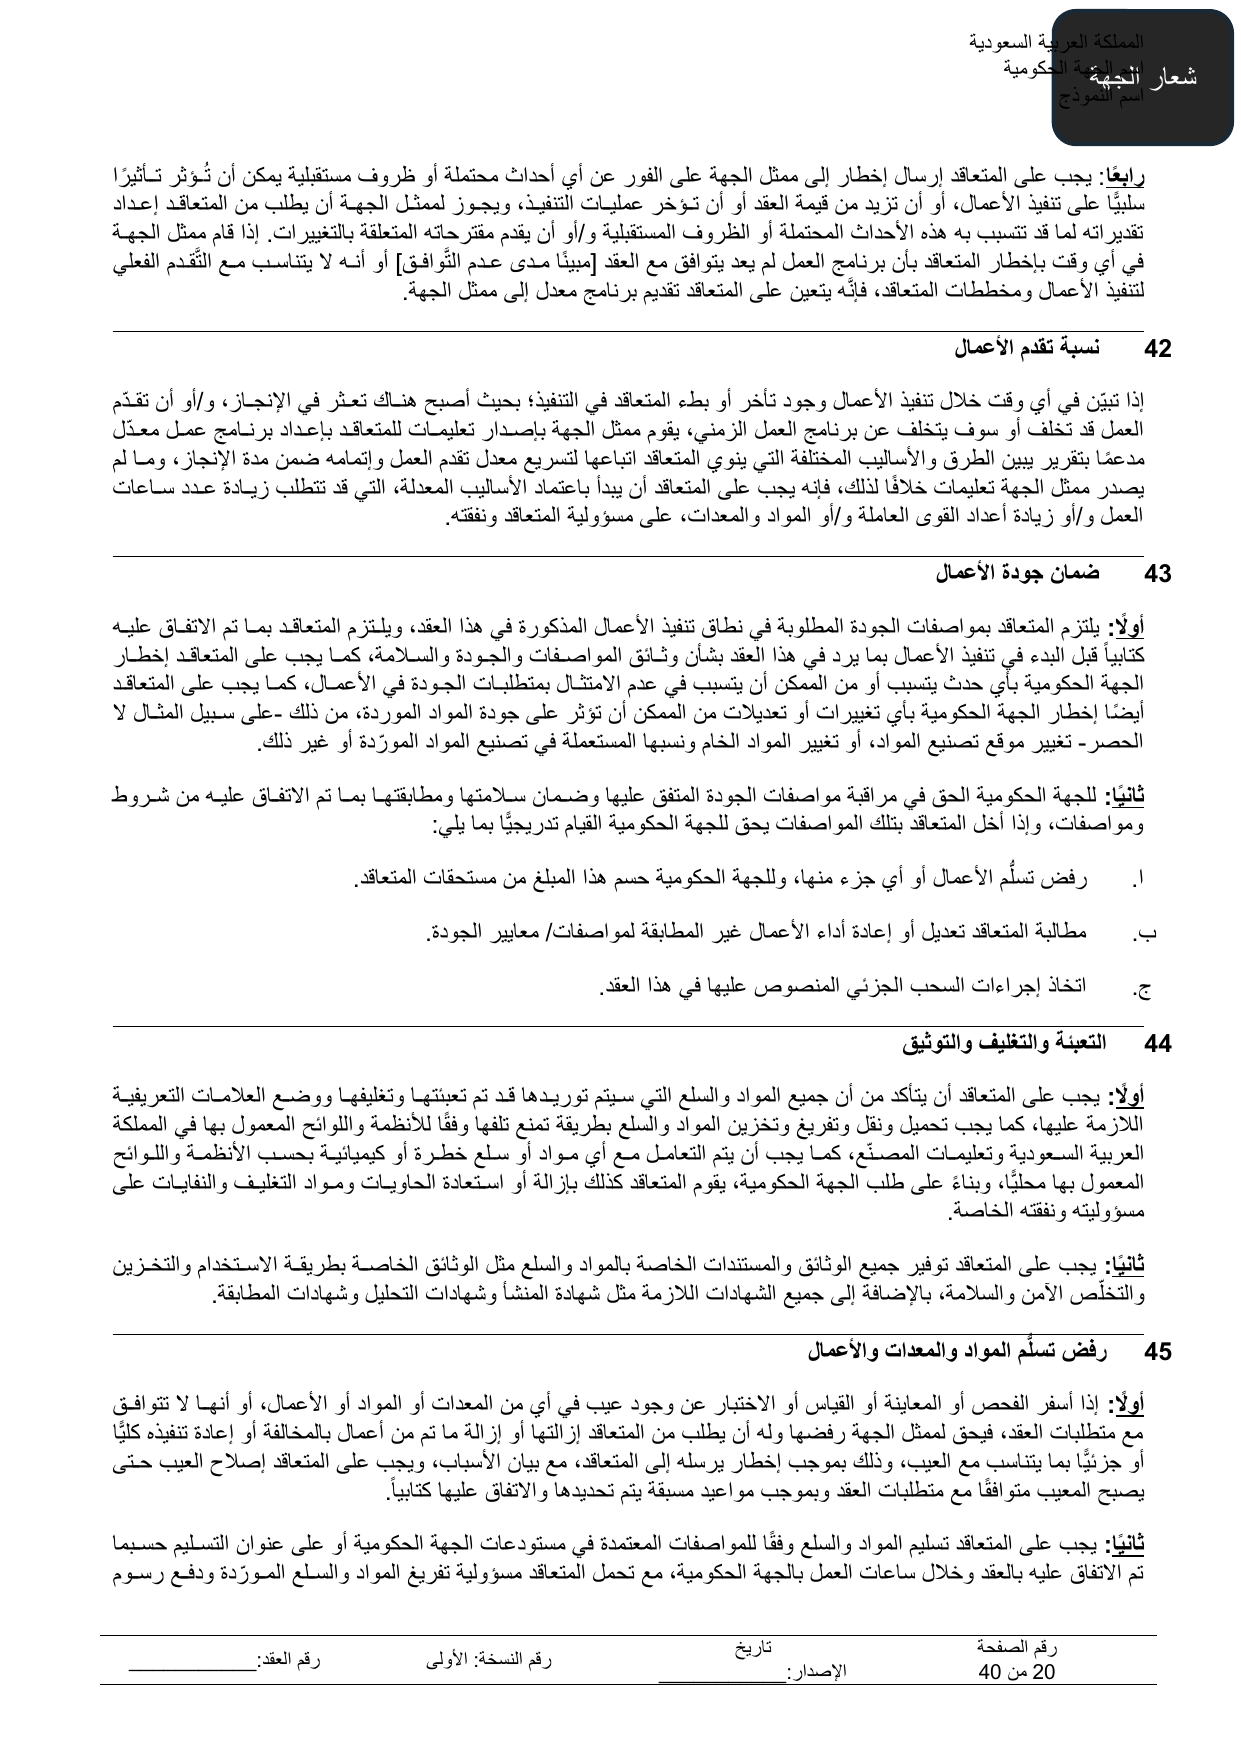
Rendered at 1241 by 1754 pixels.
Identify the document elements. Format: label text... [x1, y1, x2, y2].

subtitle ضمان جودة الأعمال [112, 557, 1144, 588]
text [112, 1531, 1144, 1588]
subtitle نسبة تقدم الأعمال [112, 332, 1144, 362]
text رابعًا: يجب على المتعاقد إرسال إخطار إلى ممثل الجهة على الفور عن أي أحداث محتملة أو ظروف مستقبلية يمكن أن تُؤثر تأثيرًا سلبيًّا على تنفيذ الأعمال، أو أن تزيد من قيمة العقد أو أن تؤخر عمليات التنفيذ، ويجوز لممثل الجهة أن يطلب من المتعاقد إعداد تقديراته لما قد تتسبب به هذه الأحداث المحتملة أو الظروف المستقبلية و/أو أن يقدم مقترحاته المتعلقة بالتغييرات. إذا قام ممثل الجهة في أي وقت بإخطار المتعاقد بأن برنامج العمل لم يعد يتوافق مع العقد [مبينًا مدى عدم التَّوافق] أو أنه لا يتناسب مع التَّقدم الفعلي لتنفيذ الأعمال ومخططات المتعاقد، فإنَّه يتعين على المتعاقد تقديم برنامج معدل إلى ممثل الجهة. [112, 162, 1144, 306]
text أولًا: يجب على المتعاقد أن يتأكد من أن جميع المواد والسلع التي سيتم توريدها قد تم تعبئتها وتغليفها ووضع العلامات التعريفية اللازمة عليها، كما يجب تحميل ونقل وتفريغ وتخزين المواد والسلع بطريقة تمنع تلفها وفقًا للأنظمة واللوائح المعمول بها في المملكة العربية السعودية وتعليمات المصنّع، كما يجب أن يتم التعامل مع أي مواد أو سلع خطرة أو كيميائية بحسب الأنظمة واللوائح المعمول بها محليًّا، وبناءً على طلب الجهة الحكومية، يقوم المتعاقد كذلك بإزالة أو استعادة الحاويات ومواد التغليف والنفايات على مسؤوليته ونفقته الخاصة. [112, 1082, 1144, 1226]
list رفض تسلُّم الأعمال أو أي جزء منها، وللجهة الحكومية حسم هذا المبلغ من مستحقات المتعاقد. [112, 864, 1131, 893]
list اتخاذ إجراءات السحب الجزئي المنصوص عليها في هذا العقد. [112, 972, 1131, 1001]
list مطالبة المتعاقد تعديل أو إعادة أداء الأعمال غير المطابقة لمواصفات/ معايير الجودة. [112, 918, 1131, 947]
text أولًا: إذا أسفر الفحص أو المعاينة أو القياس أو الاختبار عن وجود عيب في أي من المعدات أو المواد أو الأعمال، أو أنها لا تتوافق مع متطلبات العقد، فيحق لممثل الجهة رفضها وله أن يطلب من المتعاقد إزالتها أو إزالة ما تم من أعمال بالمخالفة أو إعادة تنفيذه كليًّا أو جزئيًّا بما يتناسب مع العيب، وذلك بموجب إخطار يرسله إلى المتعاقد، مع بيان الأسباب، ويجب على المتعاقد إصلاح العيب حتى يصبح المعيب متوافقًا مع متطلبات العقد وبموجب مواعيد مسبقة يتم تحديدها والاتفاق عليها كتابياً. [112, 1391, 1144, 1506]
text أولًا: يلتزم المتعاقد بمواصفات الجودة المطلوبة في نطاق تنفيذ الأعمال المذكورة في هذا العقد، ويلتزم المتعاقد بما تم الاتفاق عليه كتابياً قبل البدء في تنفيذ الأعمال بما يرد في هذا العقد بشأن وثائق المواصفات والجودة والسلامة، كما يجب على المتعاقد إخطار الجهة الحكومية بأي حدث يتسبب أو من الممكن أن يتسبب في عدم الامتثال بمتطلبات الجودة في الأعمال، كما يجب على المتعاقد أيضًا إخطار الجهة الحكومية بأي تغييرات أو تعديلات من الممكن أن تؤثر على جودة المواد الموردة، من ذلك -على سبيل المثال لا الحصر- تغيير موقع تصنيع المواد، أو تغيير المواد الخام ونسبها المستعملة في تصنيع المواد المورّدة أو غير ذلك. [112, 613, 1144, 757]
subtitle رفض تسلُّم المواد والمعدات والأعمال [112, 1335, 1144, 1366]
subtitle التعبئة والتغليف والتوثيق [112, 1027, 1144, 1057]
text إذا تبيّن في أي وقت خلال تنفيذ الأعمال وجود تأخر أو بطء المتعاقد في التنفيذ؛ بحيث أصبح هناك تعثر في الإنجاز، و/أو أن تقدّم العمل قد تخلف أو سوف يتخلف عن برنامج العمل الزمني، يقوم ممثل الجهة بإصدار تعليمات للمتعاقد بإعداد برنامج عمل معدّل مدعمًا بتقرير يبين الطرق والأساليب المختلفة التي ينوي المتعاقد اتباعها لتسريع معدل تقدم العمل وإتمامه ضمن مدة الإنجاز، وما لم يصدر ممثل الجهة تعليمات خلافًا لذلك، فإنه يجب على المتعاقد أن يبدأ باعتماد الأساليب المعدلة، التي قد تتطلب زيادة عدد ساعات العمل و/أو زيادة أعداد القوى العاملة و/أو المواد والمعدات، على مسؤولية المتعاقد ونفقته. [112, 387, 1144, 531]
text ثانيًا: يجب على المتعاقد توفير جميع الوثائق والمستندات الخاصة بالمواد والسلع مثل الوثائق الخاصة بطريقة الاستخدام والتخزين والتخلّص الآمن والسلامة، بالإضافة إلى جميع الشهادات اللازمة مثل شهادة المنشأ وشهادات التحليل وشهادات المطابقة. [112, 1251, 1144, 1309]
text ثانيًا: للجهة الحكومية الحق في مراقبة مواصفات الجودة المتفق عليها وضمان سلامتها ومطابقتها بما تم الاتفاق عليه من شروط ومواصفات، وإذا أخل المتعاقد بتلك المواصفات يحق للجهة الحكومية القيام تدريجيًّا بما يلي: [112, 782, 1144, 839]
